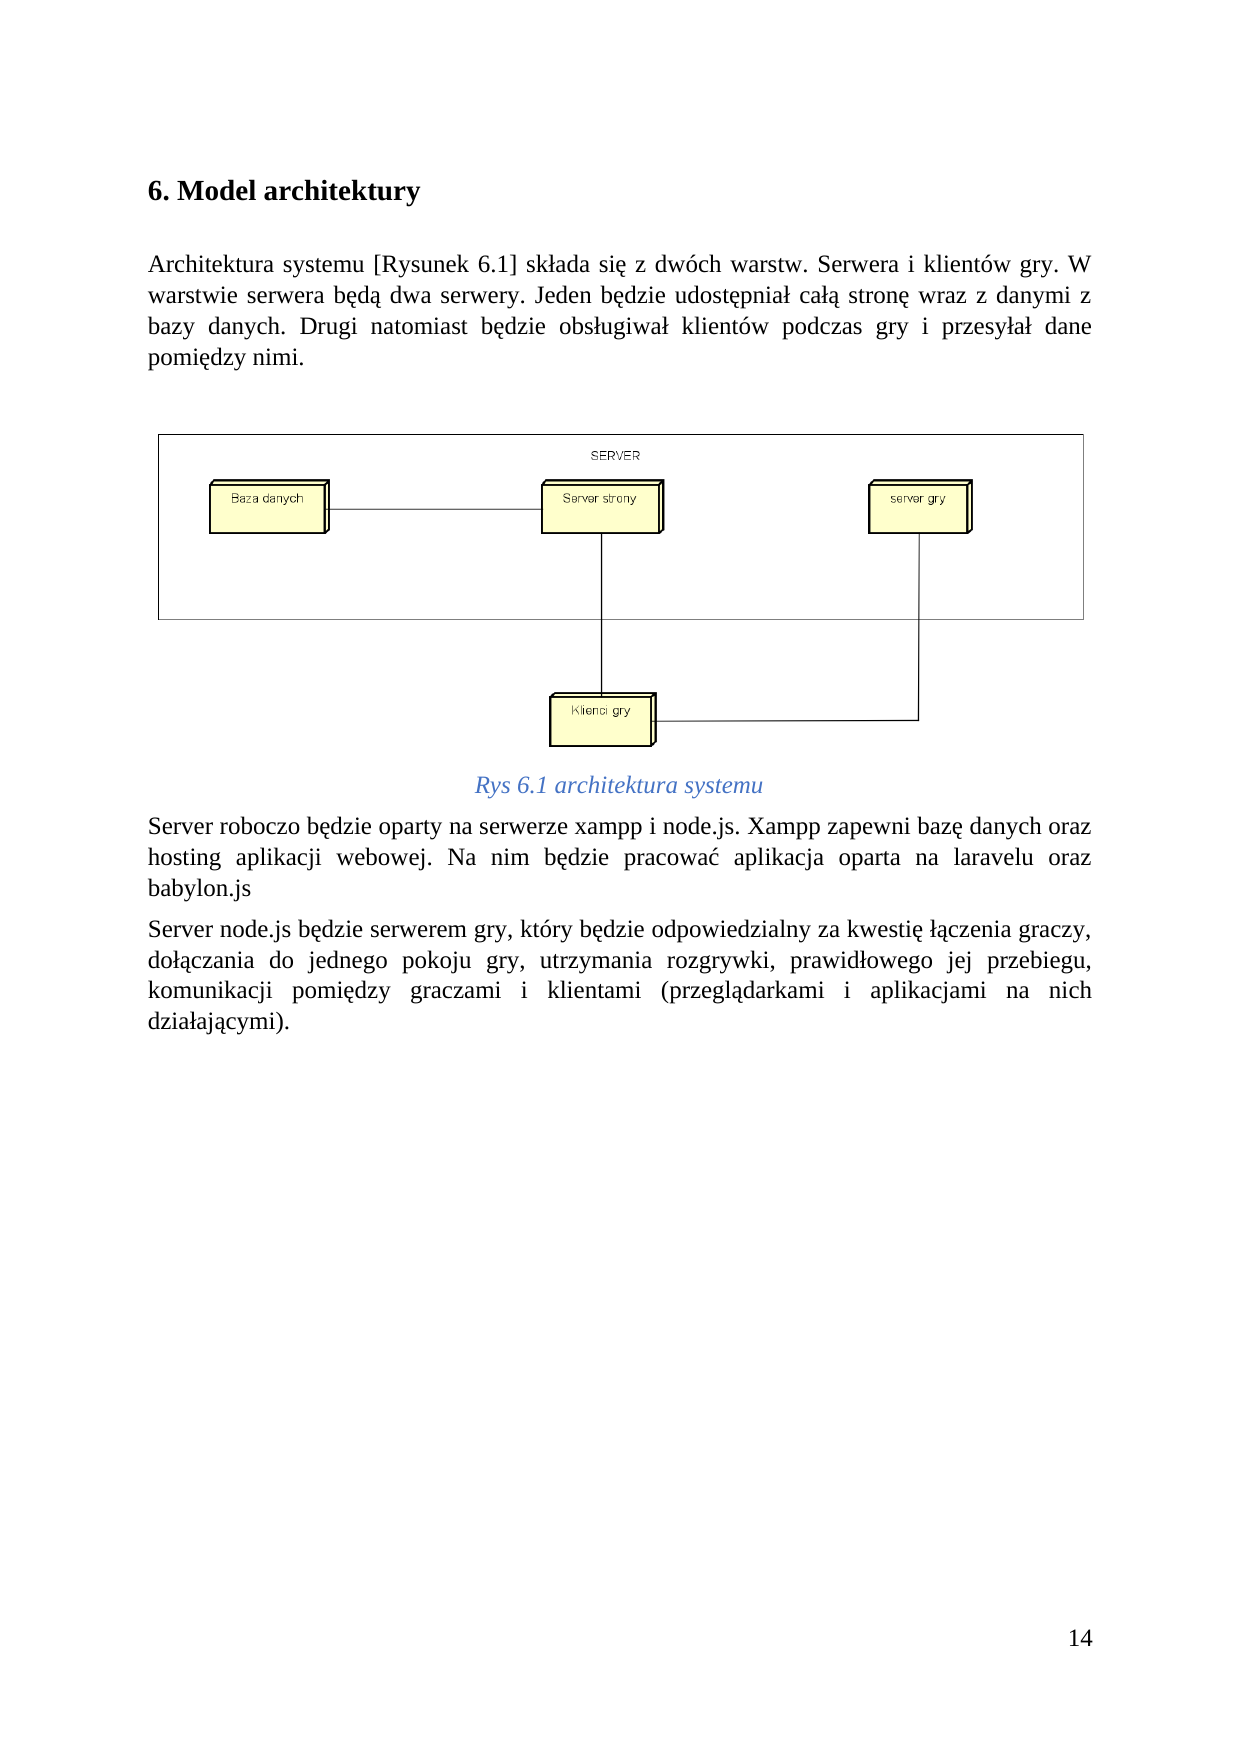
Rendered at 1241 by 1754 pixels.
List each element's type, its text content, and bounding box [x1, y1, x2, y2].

text Rys 6.1 architektura systemu [148, 770, 1093, 799]
picture [147, 424, 1093, 758]
subtitle 6. Model architektury [148, 173, 1093, 206]
text Server roboczo będzie oparty na serwerze xampp i node.js. Xampp zapewni bazę danych oraz hosting aplikacji webowej. Na nim będzie pracować aplikacja oparta na laravelu oraz babylon.js [148, 871, 1093, 902]
text Server node.js będzie serwerem gry, który będzie odpowiedzialny za kwestię łączenia graczy, dołączania do jednego pokoju gry, utrzymania rozgrywki, prawidłowego jej przebiegu, komunikacji pomiędzy graczami i klientami (przeglądarkami i aplikacjami na nich działającymi). [148, 1004, 1093, 1035]
text Architektura systemu [Rysunek 6.1] składa się z dwóch warstw. Serwera i klientów gry. W warstwie serwera będą dwa serwery. Jeden będzie udostępniał całą stronę wraz z danymi z bazy danych. Drugi natomiast będzie obsługiwał klientów podczas gry i przesyłał dane pomiędzy nimi. [148, 249, 1093, 371]
